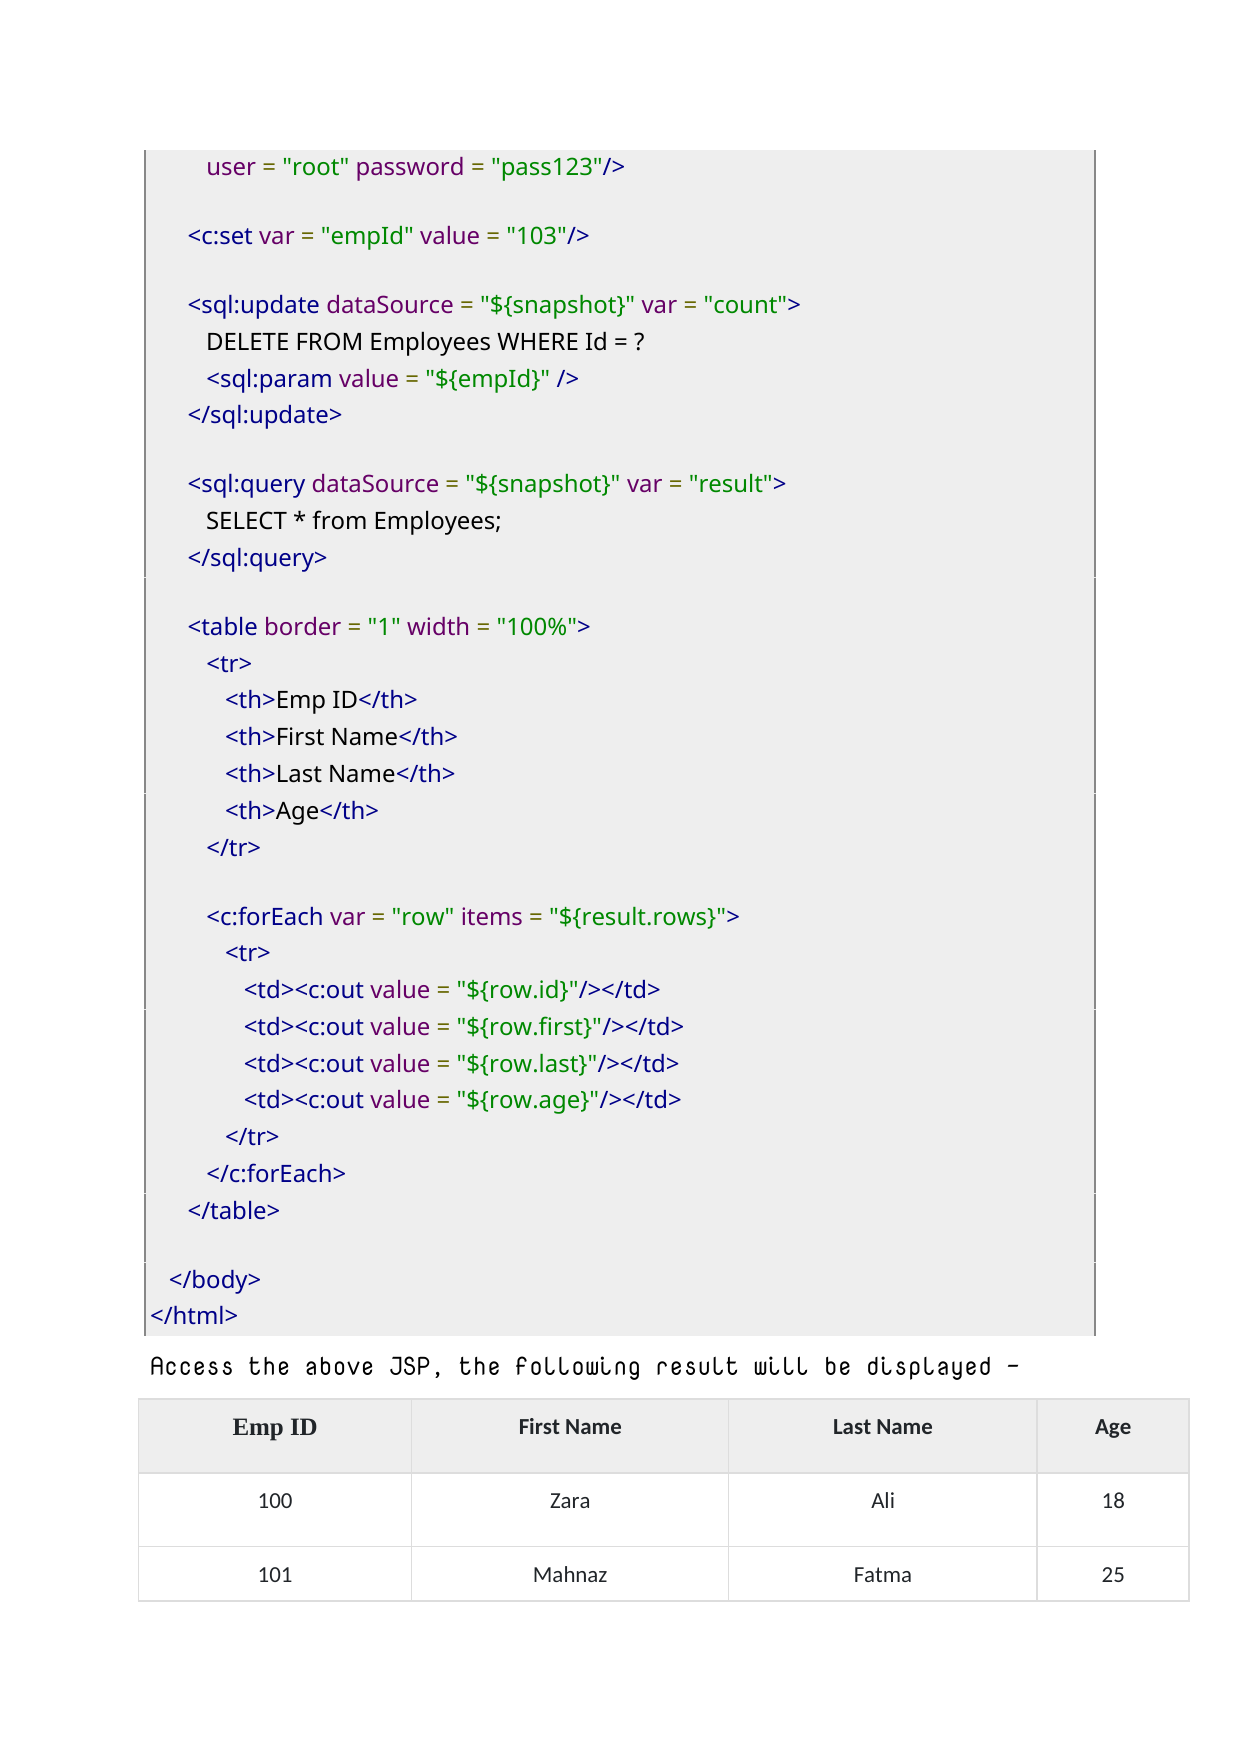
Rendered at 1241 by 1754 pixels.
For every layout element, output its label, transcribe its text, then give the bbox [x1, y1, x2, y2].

text </sql:update> [146, 398, 1094, 435]
table_cell Fatma [729, 1547, 1036, 1600]
text <sql:update dataSource = "${snapshot}" var = "count"> [146, 288, 1094, 325]
text <td><c:out value = "${row.first}"/></td> [145, 1009, 1095, 1046]
text <th>Last Name</th> [146, 757, 1094, 793]
text <th>First Name</th> [146, 720, 1094, 757]
text <c:forEach var = "row" items = "${result.rows}"> [146, 899, 1094, 936]
text <sql:query dataSource = "${snapshot}" var = "result"> [146, 467, 1094, 504]
text </html> [146, 1299, 1094, 1336]
text <td><c:out value = "${row.id}"/></td> [146, 973, 1094, 1009]
text DELETE FROM Employees WHERE Id = ? [146, 325, 1094, 361]
text <tr> [146, 646, 1094, 683]
text <table border = "1" width = "100%"> [146, 610, 1094, 646]
table_cell Mahnaz [412, 1547, 728, 1600]
text <td><c:out value = "${row.last}"/></td> [146, 1046, 1094, 1083]
table_cell Ali [729, 1474, 1036, 1546]
text </body> [145, 1262, 1095, 1299]
text <tr> [146, 936, 1094, 973]
table_cell 25 [1038, 1547, 1188, 1600]
table_header First Name [412, 1400, 728, 1472]
text <td><c:out value = "${row.age}"/></td> [146, 1083, 1094, 1120]
text <sql:param value = "${empId}" /> [146, 361, 1094, 398]
table_cell 100 [139, 1474, 411, 1546]
text </tr> [146, 1120, 1094, 1157]
table_cell 18 [1038, 1474, 1188, 1546]
text <c:set var = "empId" value = "103"/> [146, 219, 1094, 256]
table_cell Zara [412, 1474, 728, 1546]
table_header Emp ID [139, 1400, 411, 1472]
text </tr> [146, 830, 1094, 867]
text </table> [145, 1193, 1095, 1230]
table_cell 101 [139, 1547, 411, 1600]
text user = "root" password = "pass123"/> [146, 150, 1094, 187]
text SELECT * from Employees; [146, 504, 1094, 541]
table_header Age [1038, 1400, 1188, 1472]
table_header Last Name [729, 1400, 1036, 1472]
text </c:forEach> [146, 1157, 1094, 1193]
text </sql:query> [146, 541, 1094, 577]
text <th>Emp ID</th> [146, 683, 1094, 720]
text <th>Age</th> [145, 793, 1095, 830]
